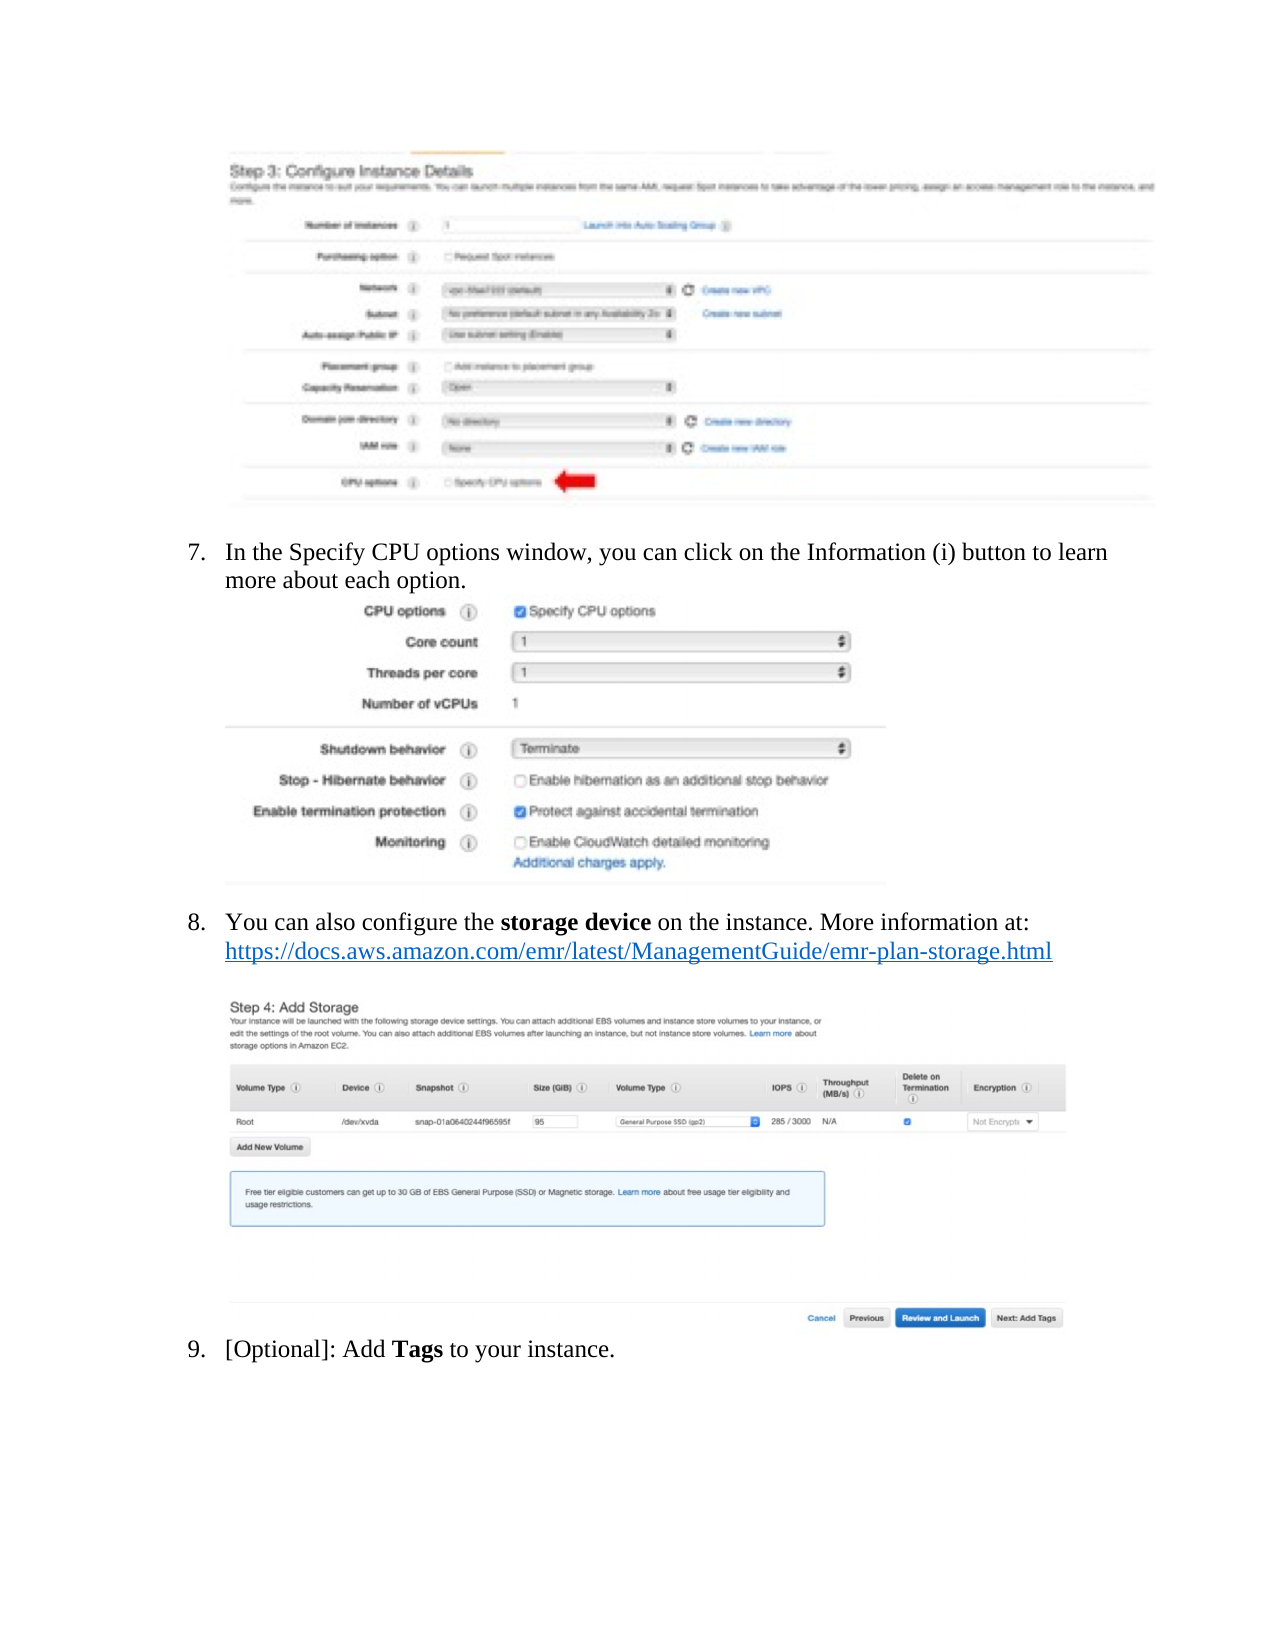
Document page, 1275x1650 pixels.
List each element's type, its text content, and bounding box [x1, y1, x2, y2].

picture [225, 150, 1156, 508]
list You can also configure the storage device on the instance. More information at: https://docs.aws.amazon.com/emr/latest/ManagementGuide/emr-plan-storage.html [187, 907, 1125, 965]
picture [225, 993, 1068, 1334]
list [Optional]: Add Tags to your instance. [187, 1334, 1125, 1362]
list In the Specify CPU options window, you can click on the Information (i) button to learn more about each option. [187, 537, 1125, 594]
picture [225, 594, 886, 908]
